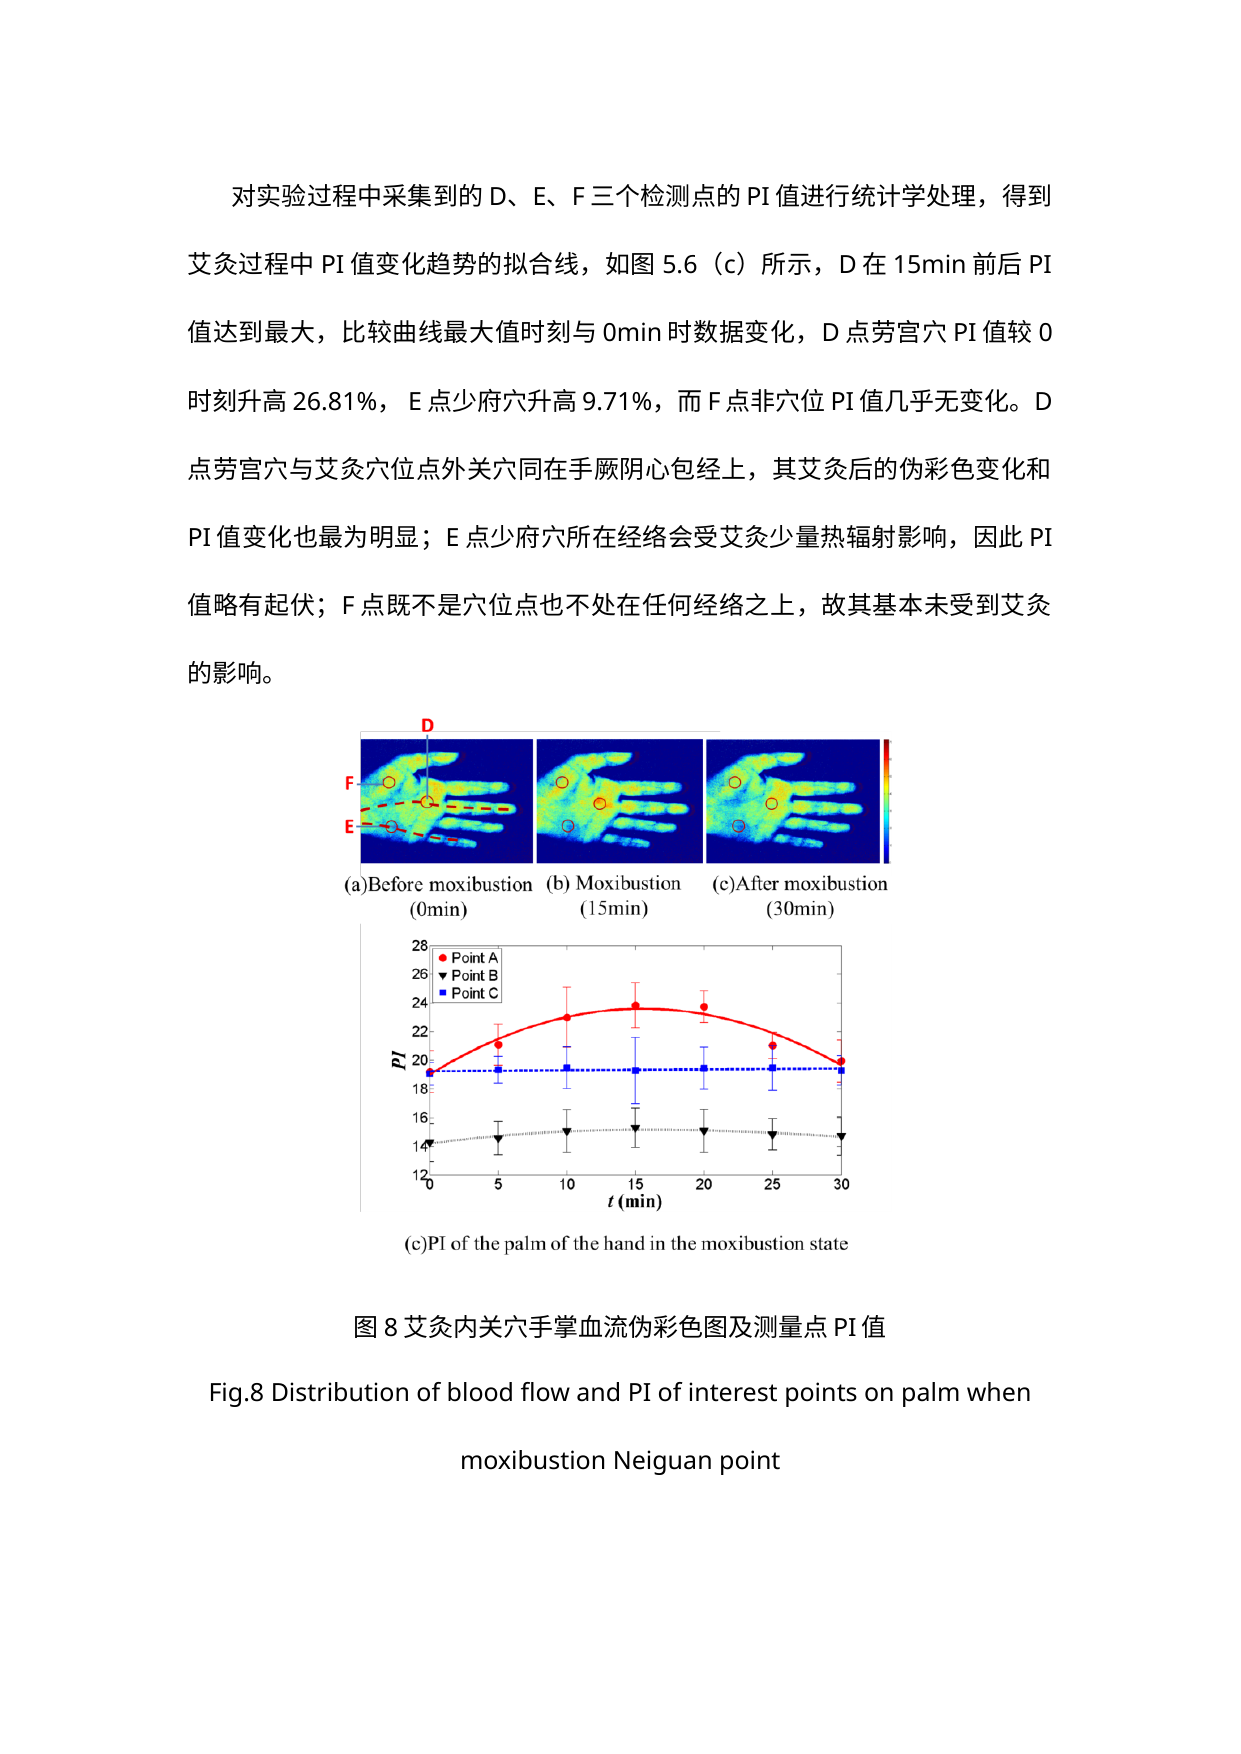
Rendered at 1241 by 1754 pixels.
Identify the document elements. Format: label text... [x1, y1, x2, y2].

picture [332, 706, 909, 1267]
text Fig.8 Distribution of blood flow and PI of interest points on palm when moxibustion Neiguan point [187, 1359, 1053, 1493]
text 图8艾灸内关穴手掌血流伪彩色图及测量点PI值 [187, 1293, 1053, 1358]
text 对实验过程中采集到的D、E、F三个检测点的PI值进行统计学处理，得到艾灸过程中PI值变化趋势的拟合线，如图5.6（c）所示，D在15min前后PI值达到最大，比较曲线最大值时刻与0min时数据变化，D点劳宫穴PI值较0时刻升高26.81%， E点少府穴升高9.71%，而F点非穴位PI值几乎无变化。D点劳宫穴与艾灸穴位点外关穴同在手厥阴心包经上，其艾灸后的伪彩色变化和PI值变化也最为明显；E点少府穴所在经络会受艾灸少量热辐射影响，因此PI值略有起伏；F点既不是穴位点也不处在任何经络之上，故其基本未受到艾灸的影响。 [187, 162, 1053, 704]
